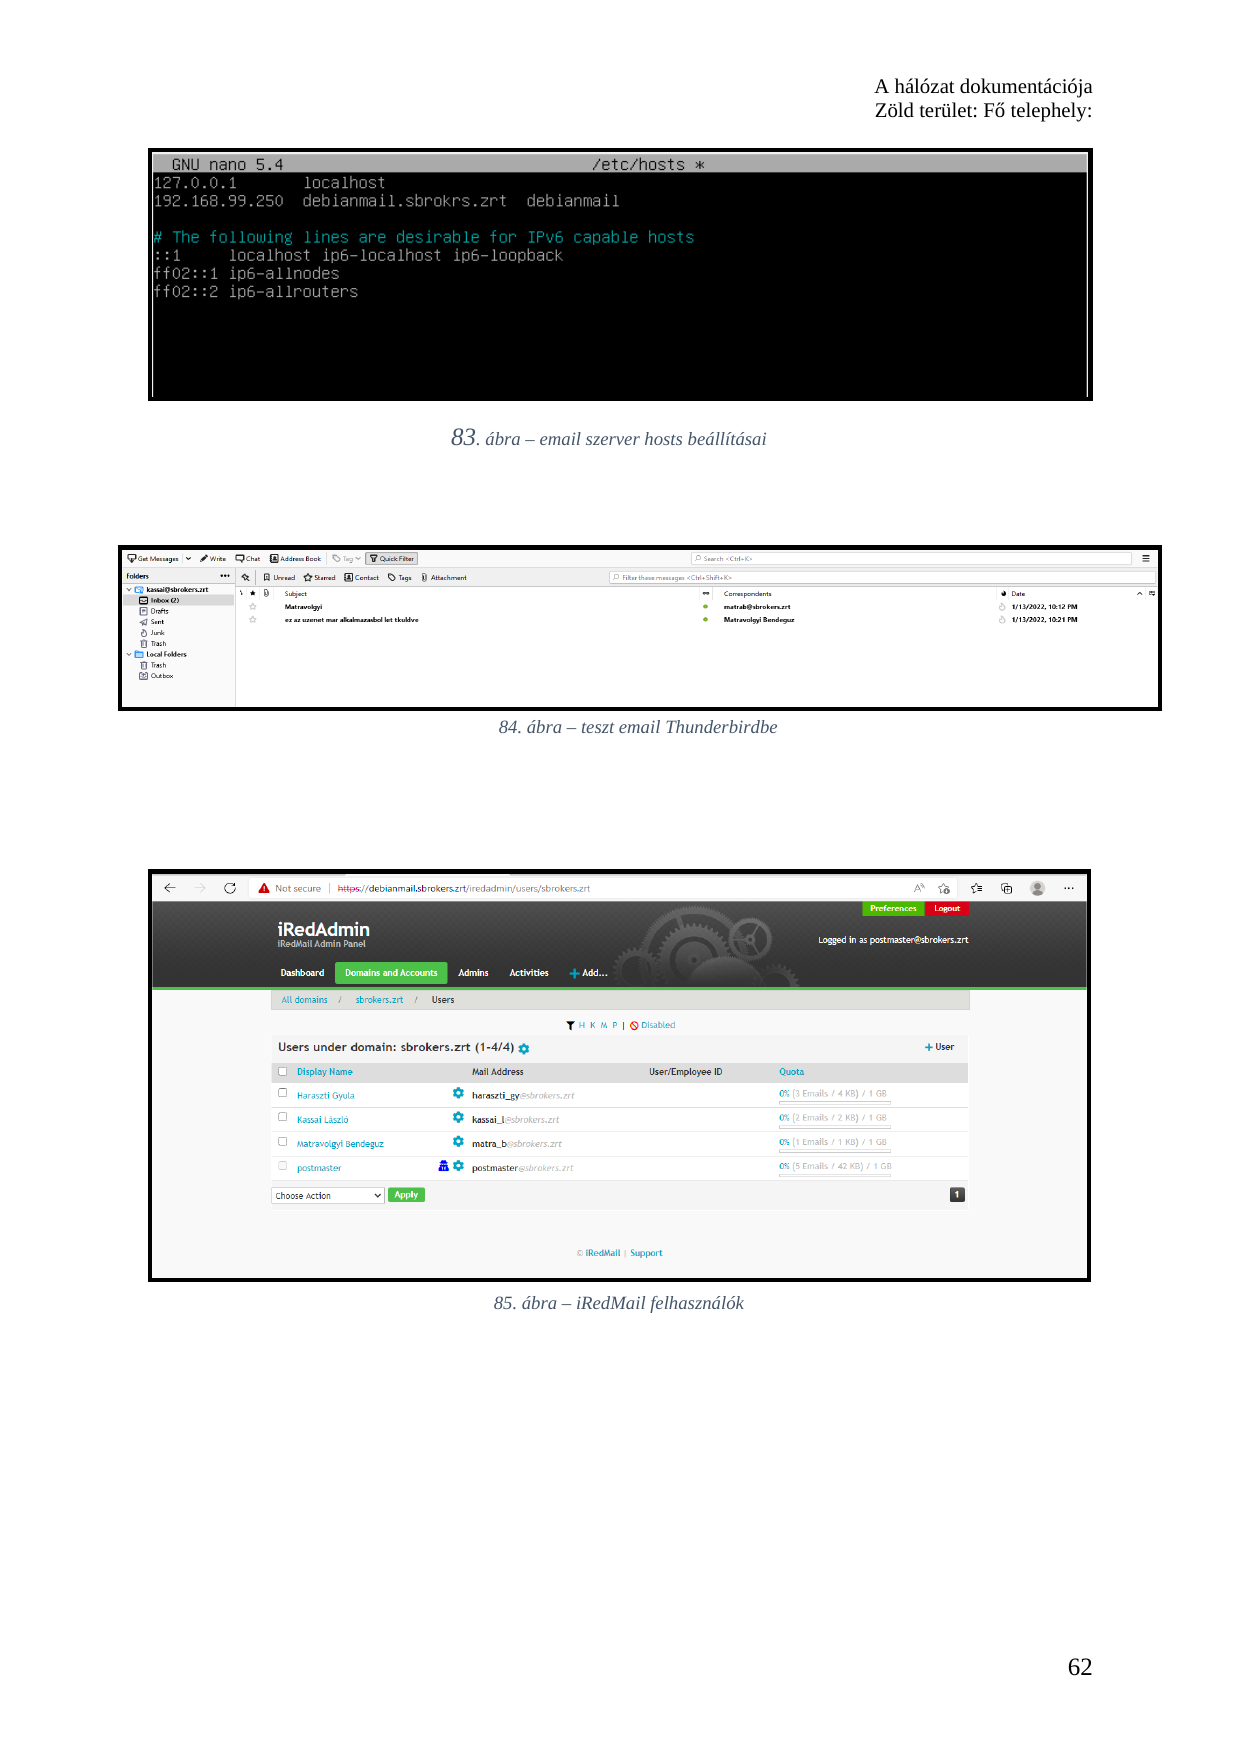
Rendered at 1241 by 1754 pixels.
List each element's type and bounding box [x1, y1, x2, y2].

picture [152, 152, 1088, 397]
picture [152, 874, 1087, 1278]
picture [122, 550, 1158, 707]
